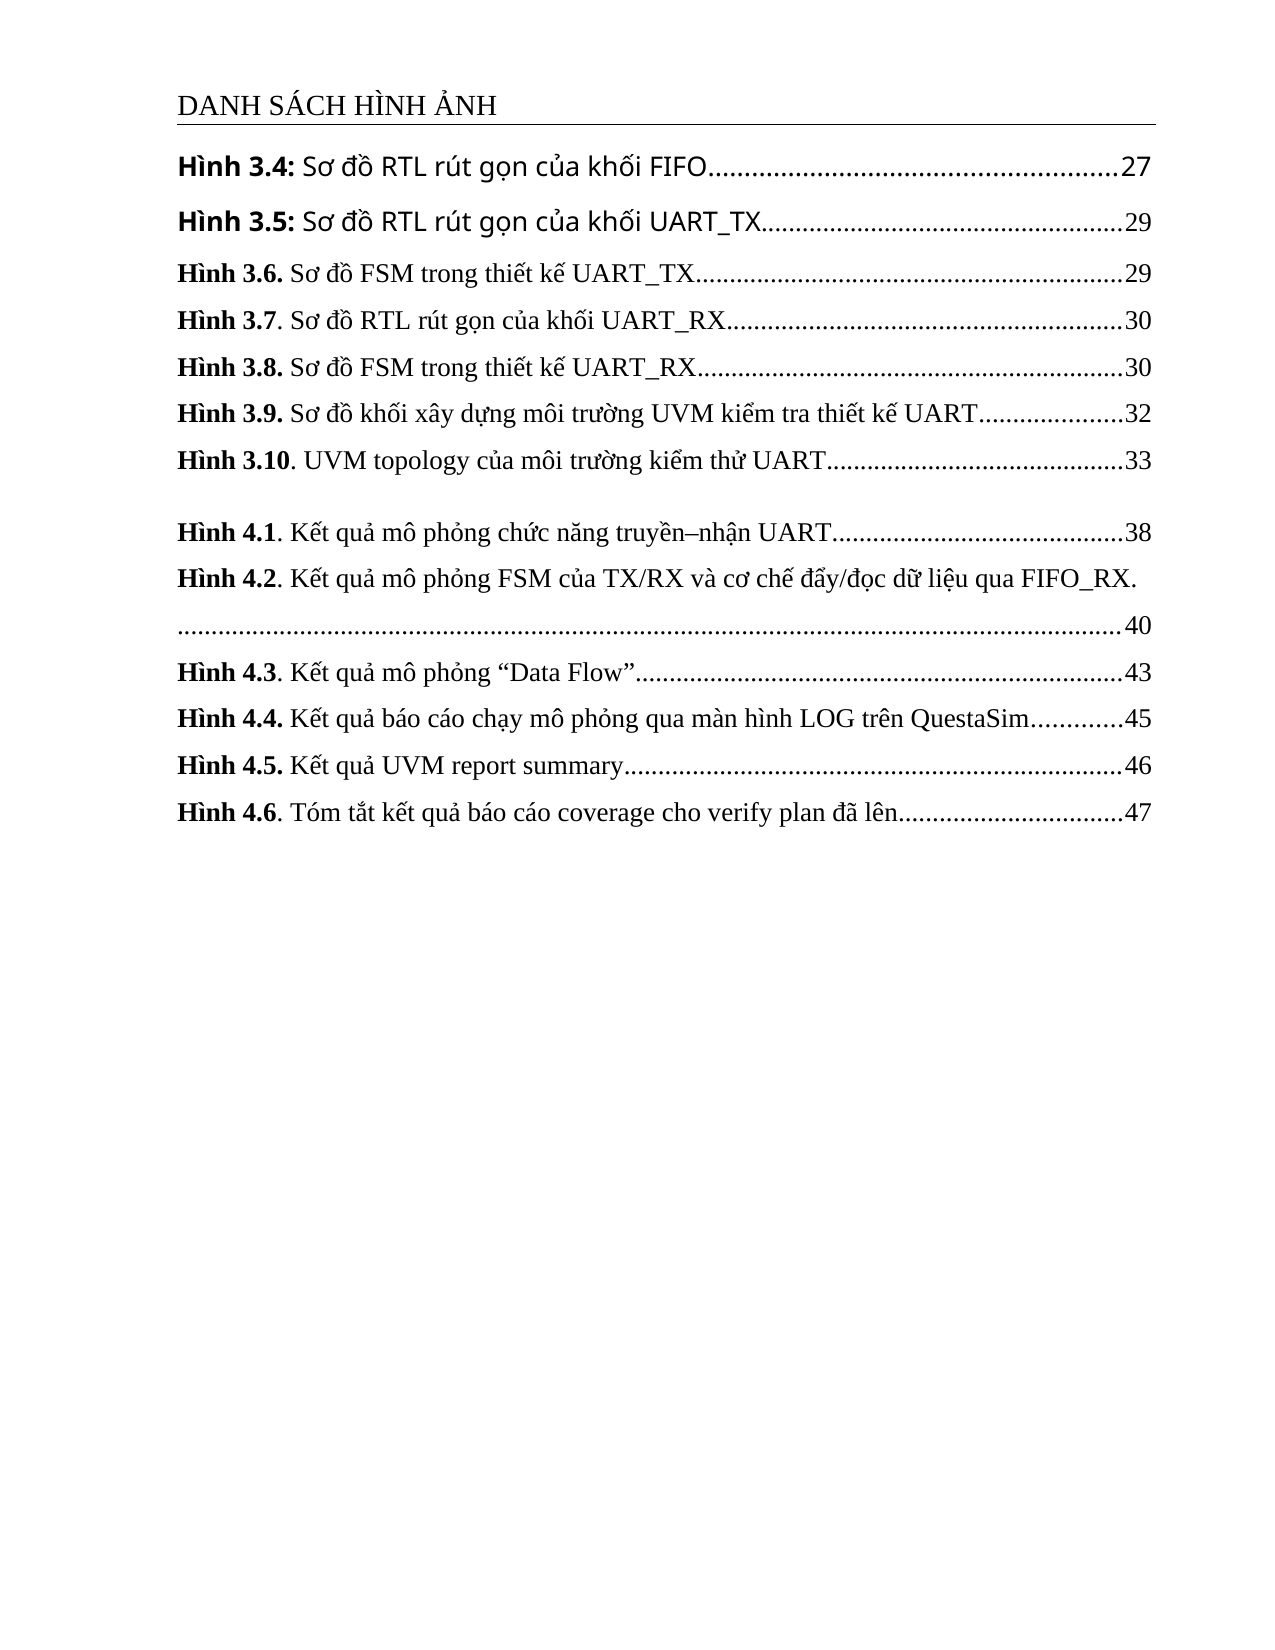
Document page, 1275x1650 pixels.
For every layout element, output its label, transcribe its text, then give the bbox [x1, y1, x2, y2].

text 40 [177, 609, 1156, 640]
text Hình 3.9. Sơ đồ khối xây dựng môi trường UVM kiểm tra thiết kế UART 32 [177, 398, 1156, 429]
text Hình 3.6. Sơ đồ FSM trong thiết kế UART_TX 29 [177, 258, 1156, 289]
text Hình 4.1. Kết quả mô phỏng chức năng truyền–nhận UART. 38 [177, 516, 1156, 547]
text Hình 4.2. Kết quả mô phỏng FSM của TX/RX và cơ chế đẩy/đọc dữ liệu qua FIFO_RX. [177, 563, 1156, 594]
text Hình 4.4. Kết quả báo cáo chạy mô phỏng qua màn hình LOG trên QuestaSim 45 [177, 703, 1156, 734]
text Hình 3.8. Sơ đồ FSM trong thiết kế UART_RX 30 [177, 351, 1156, 382]
text Hình 3.10. UVM topology của môi trường kiểm thử UART 33 [177, 444, 1156, 475]
text Hình 3.4: Sơ đồ RTL rút gọn của khối FIFO 27 [177, 147, 1156, 184]
text Hình 3.7. Sơ đồ RTL rút gọn của khối UART_RX 30 [177, 304, 1156, 335]
text Hình 4.5. Kết quả UVM report summary 46 [177, 749, 1156, 780]
text Hình 4.3. Kết quả mô phỏng “Data Flow” 43 [177, 656, 1156, 687]
text Hình 3.5: Sơ đồ RTL rút gọn của khối UART_TX 29 [177, 202, 1156, 239]
text Hình 4.6. Tóm tắt kết quả báo cáo coverage cho verify plan đã lên 47 [177, 796, 1156, 827]
